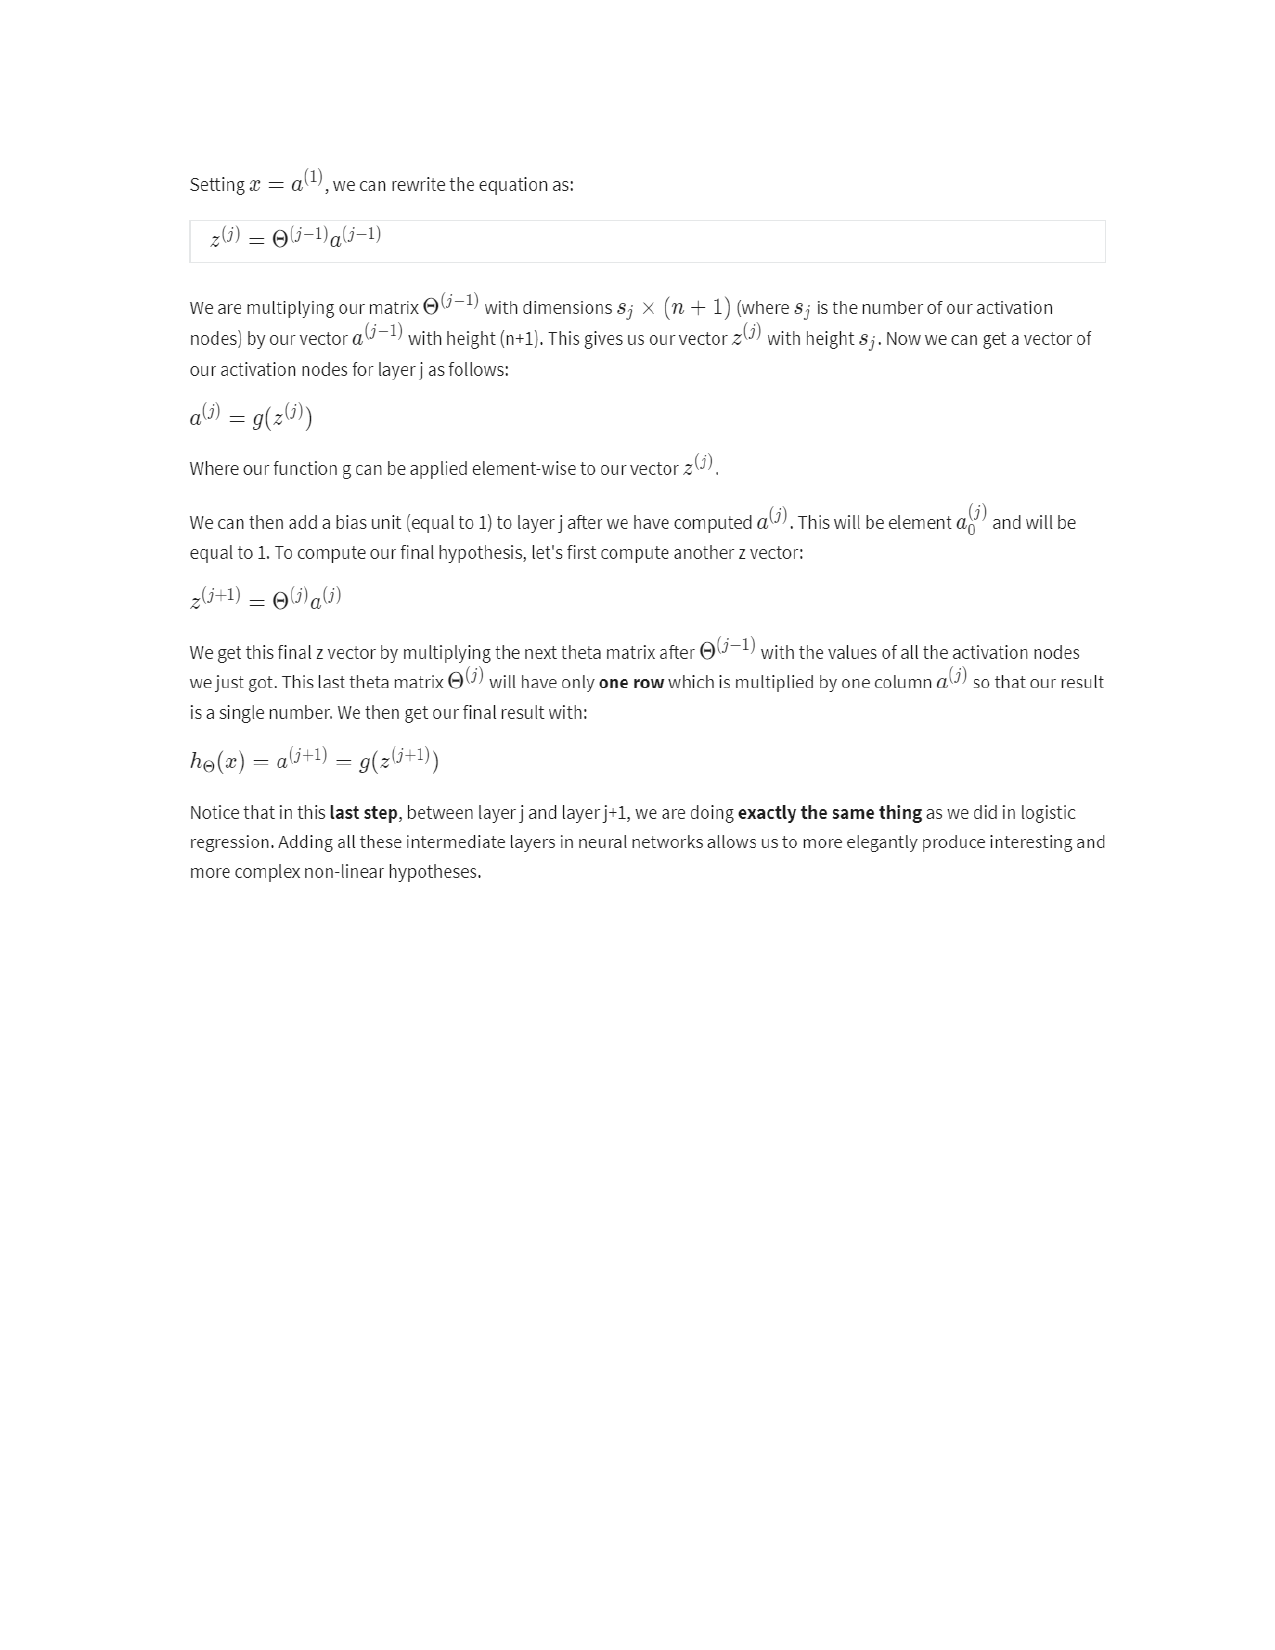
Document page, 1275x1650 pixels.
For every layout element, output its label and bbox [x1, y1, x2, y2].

picture [150, 150, 1180, 919]
